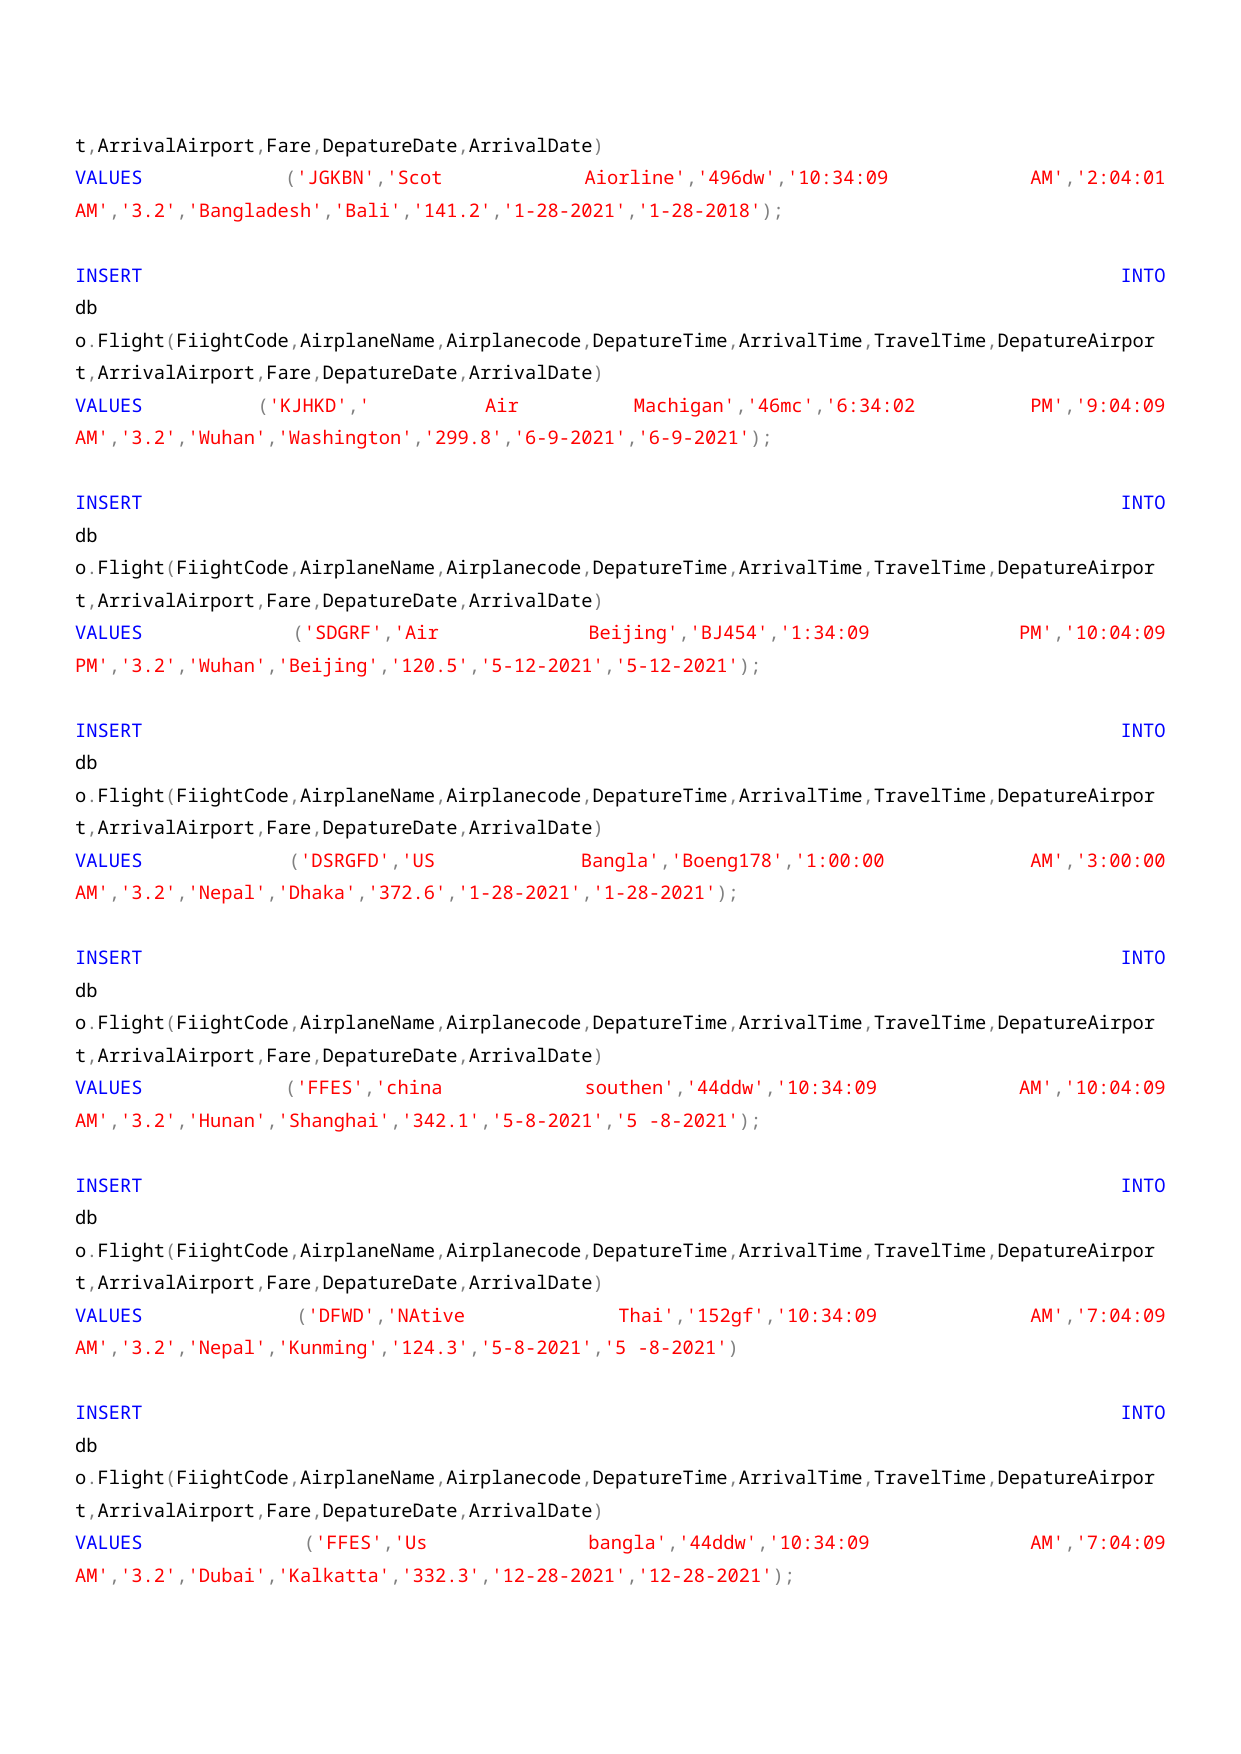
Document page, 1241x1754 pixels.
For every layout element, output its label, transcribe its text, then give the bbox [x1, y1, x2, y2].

text VALUES ('KJHKD',' Air Machigan','46mc','6:34:02 PM','9:04:09 AM','3.2','Wuhan','Washington','299.8','6-9-2021','6-9-2021'); [75, 389, 1165, 454]
text VALUES ('FFES','china southen','44ddw','10:34:09 AM','10:04:09 AM','3.2','Hunan','Shanghai','342.1','5-8-2021','5 -8-2021'); [75, 1071, 1165, 1136]
text VALUES ('JGKBN','Scot Aiorline','496dw','10:34:09 AM','2:04:01 AM','3.2','Bangladesh','Bali','141.2','1-28-2021','1-28-2018'); [75, 161, 1165, 226]
text VALUES ('DFWD','NAtive Thai','152gf','10:34:09 AM','7:04:09 AM','3.2','Nepal','Kunming','124.3','5-8-2021','5 -8-2021') [75, 1299, 1165, 1364]
text VALUES ('DSRGFD','US Bangla','Boeng178','1:00:00 AM','3:00:00 AM','3.2','Nepal','Dhaka','372.6','1-28-2021','1-28-2021'); [75, 844, 1165, 909]
text VALUES ('SDGRF','Air Beijing','BJ454','1:34:09 PM','10:04:09 PM','3.2','Wuhan','Beijing','120.5','5-12-2021','5-12-2021'); [75, 616, 1165, 681]
text VALUES ('FFES','Us bangla','44ddw','10:34:09 AM','7:04:09 AM','3.2','Dubai','Kalkatta','332.3','12-28-2021','12-28-2021'); [75, 1526, 1165, 1591]
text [75, 129, 1165, 161]
